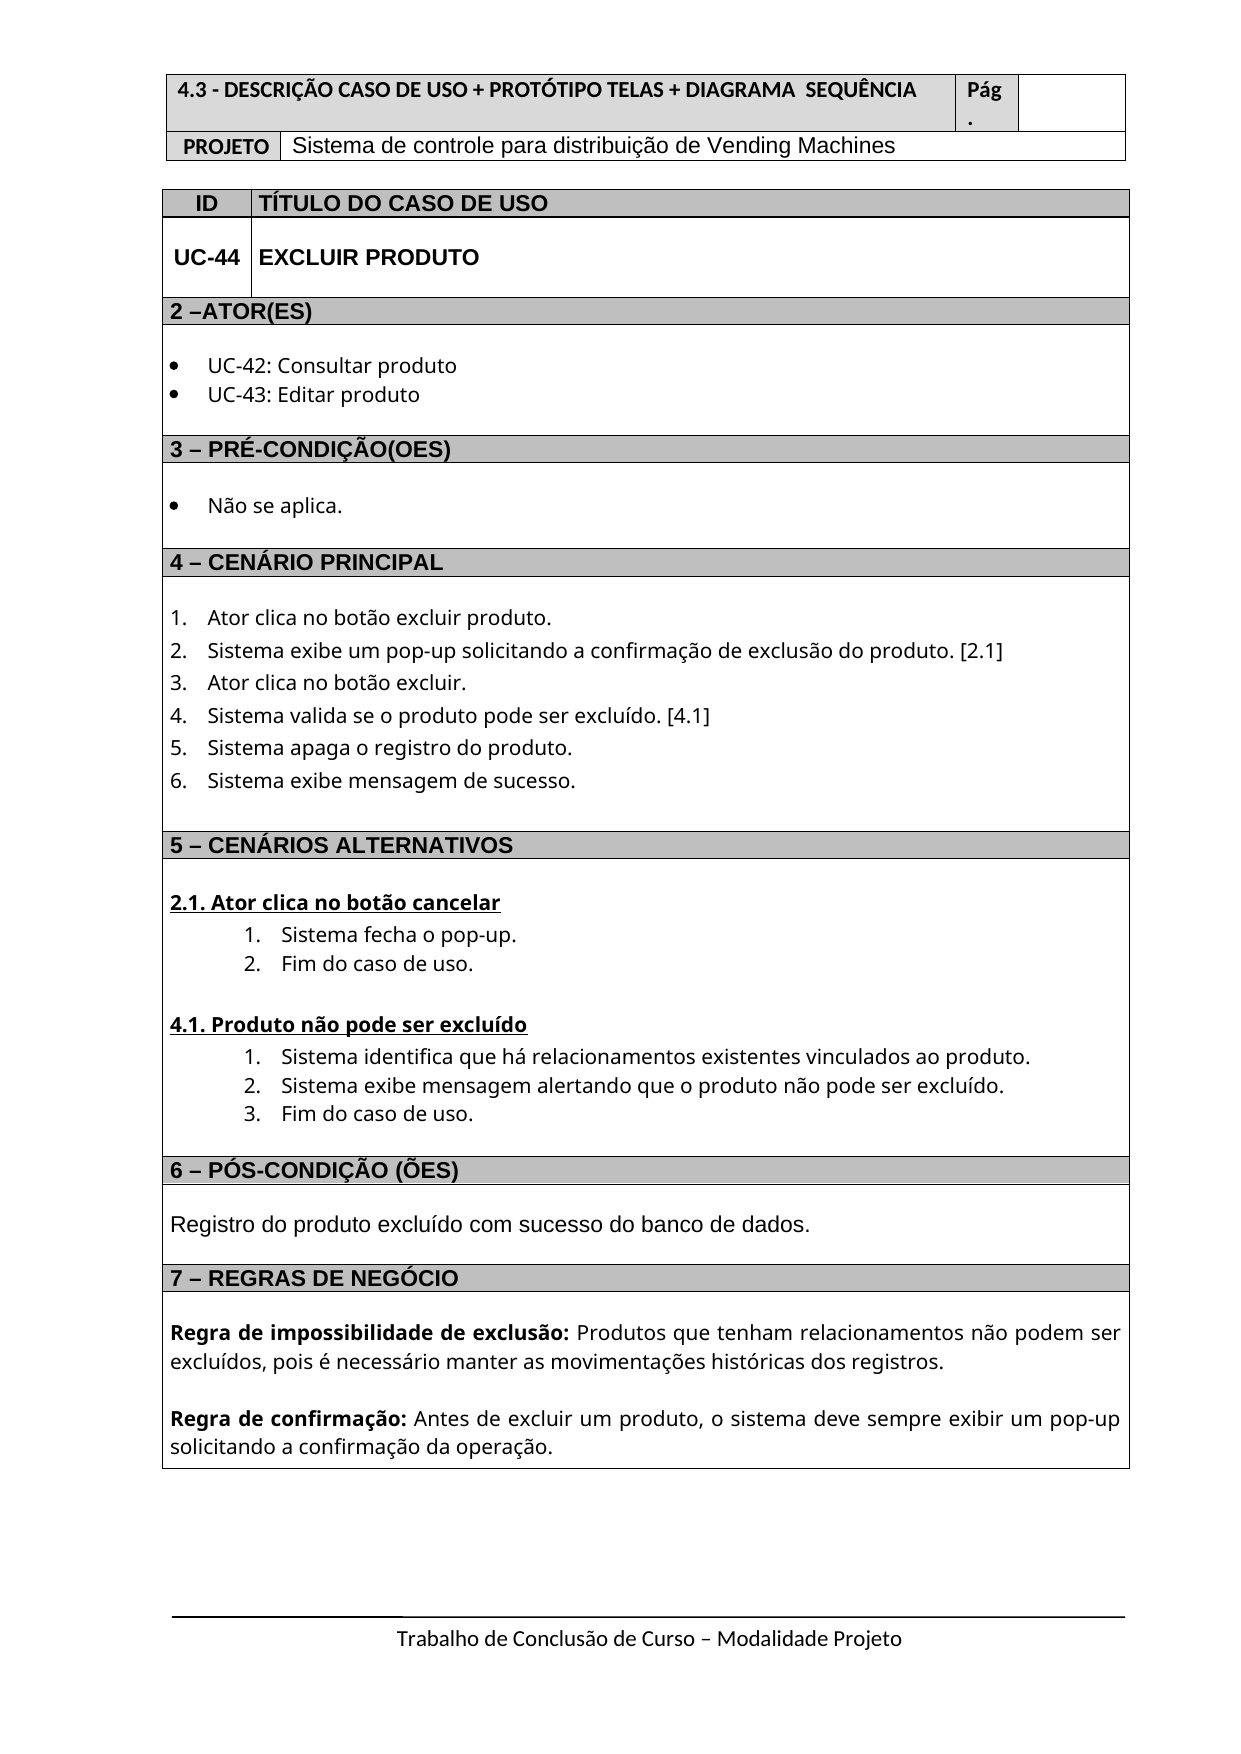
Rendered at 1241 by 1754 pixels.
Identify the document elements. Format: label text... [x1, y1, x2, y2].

table_cell Ator clica no botão excluir produto. Sistema exibe um pop-up solicitando a confirmação de exclusão do produto. [2.1] Ator clica no botão excluir. Sistema valida se o produto pode ser excluído. [4.1] Sistema apaga o registro do produto. Sistema exibe mensagem de sucesso. [163, 577, 1129, 831]
table_cell EXCLUIR PRODUTO [252, 218, 1129, 297]
table_cell Regra de impossibilidade de exclusão: Produtos que tenham relacionamentos não podem ser excluídos, pois é necessário manter as movimentações históricas dos registros. Regra de confirmação: Antes de excluir um produto, o sistema deve sempre exibir um pop-up solicitando a confirmação da operação. [163, 1292, 1129, 1468]
table_cell UC-42: Consultar produto UC-43: Editar produto [163, 325, 1129, 434]
table_header TÍTULO DO CASO DE USO [252, 190, 1129, 216]
table_cell 6 – PÓS-CONDIÇÃO (ÕES) [163, 1157, 1129, 1183]
table_cell 2 –ATOR(ES) [163, 298, 1129, 324]
table_cell 2.1. Ator clica no botão cancelar Sistema fecha o pop-up. Fim do caso de uso. 4.1. Produto não pode ser excluído Sistema identifica que há relacionamentos existentes vinculados ao produto. Sistema exibe mensagem alertando que o produto não pode ser excluído. Fim do caso de uso. [163, 859, 1129, 1156]
table_cell Registro do produto excluído com sucesso do banco de dados. [163, 1185, 1129, 1263]
table_header ID [163, 190, 251, 216]
table_cell Não se aplica. [163, 463, 1129, 548]
table_cell 5 – CENÁRIOS ALTERNATIVOS [163, 832, 1129, 858]
table_cell 7 – REGRAS DE NEGÓCIO [163, 1265, 1129, 1291]
table_cell 4 – CENÁRIO PRINCIPAL [163, 549, 1129, 576]
table_cell 3 – PRÉ-CONDIÇÃO(OES) [163, 436, 1129, 462]
table_cell UC-44 [163, 218, 251, 297]
